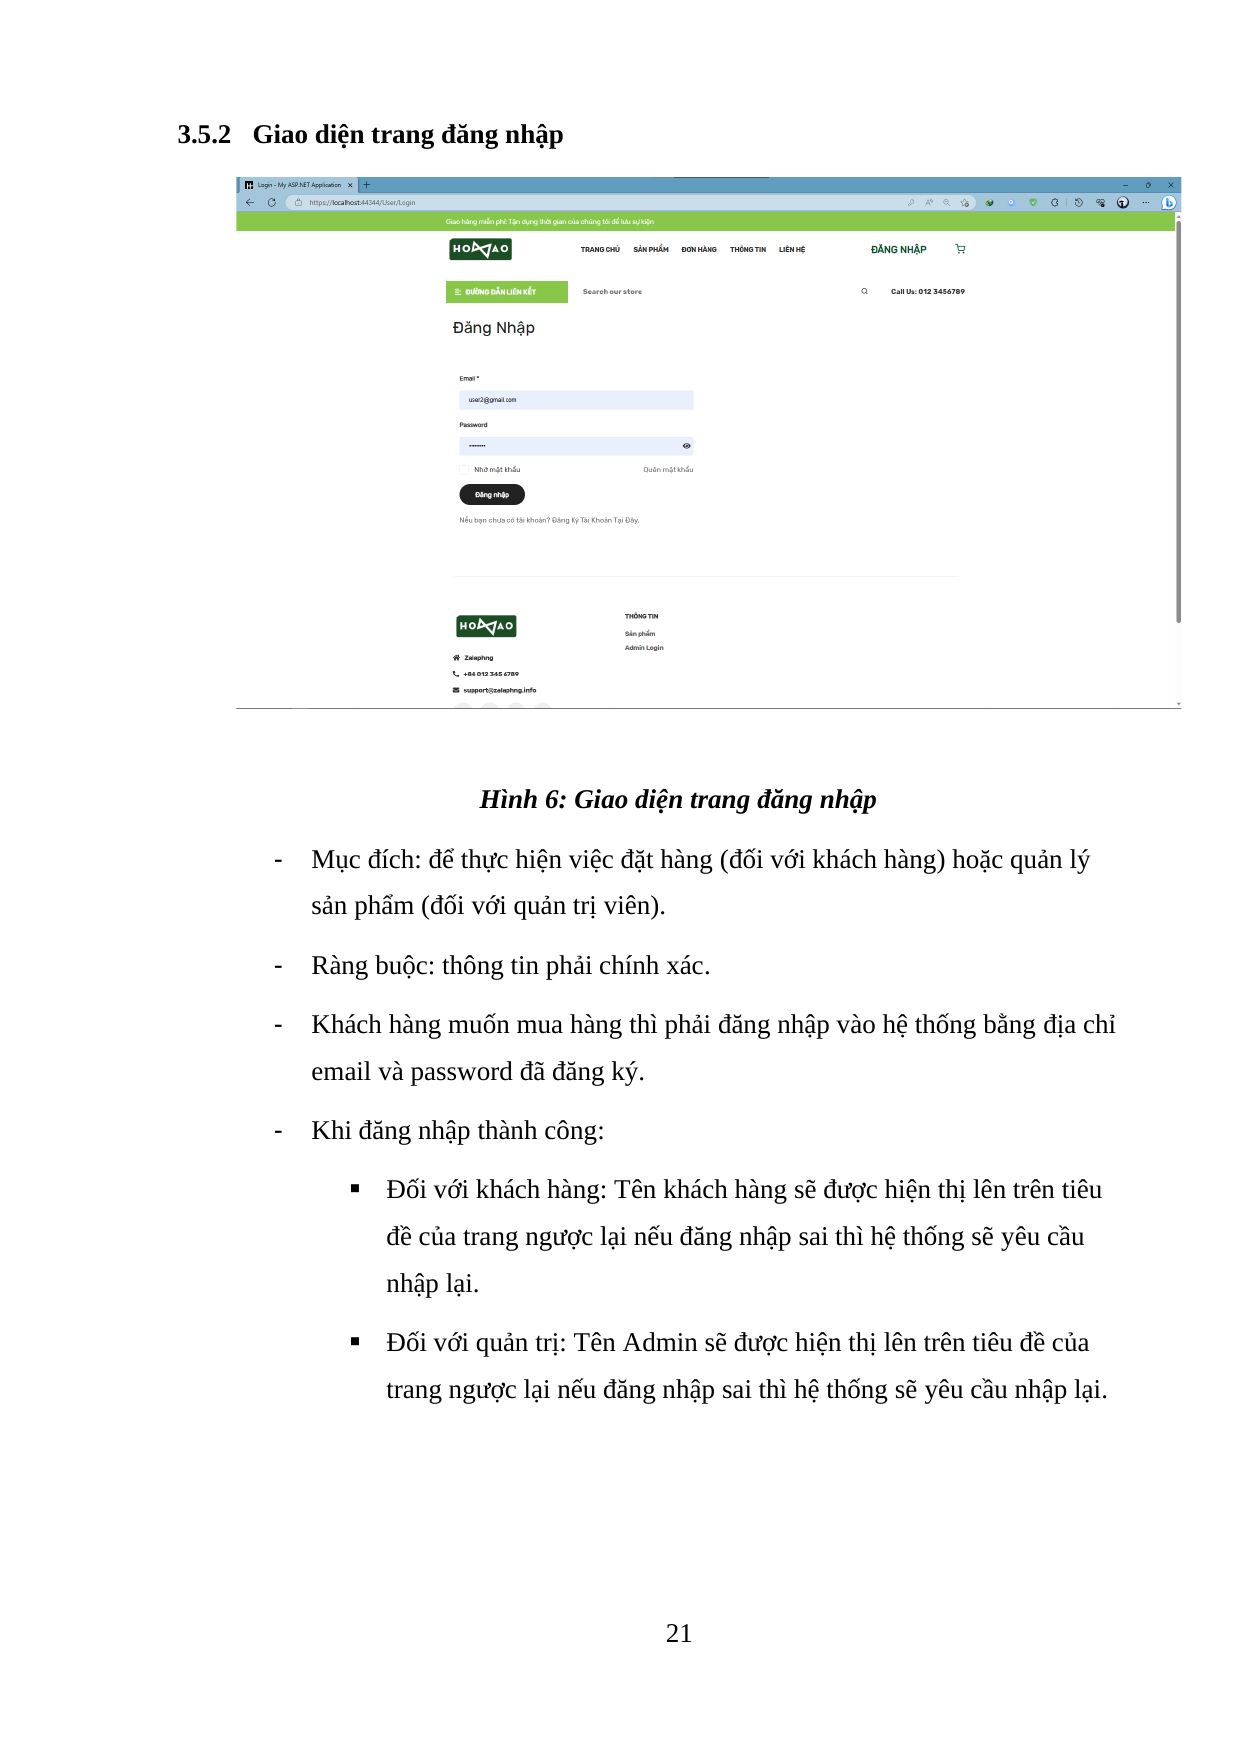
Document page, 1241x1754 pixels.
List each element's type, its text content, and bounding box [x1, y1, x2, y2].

text 3.5.2 Giao diện trang đăng nhập [177, 118, 1122, 149]
list Khi đăng nhập thành công: [274, 1114, 1122, 1145]
list Khách hàng muốn mua hàng thì phải đăng nhập vào hệ thống bằng địa chỉ email và password đã đăng ký. [274, 1008, 1122, 1086]
list Mục đích: để thực hiện việc đặt hàng (đối với khách hàng) hoặc quản lý sản phẩm (đối với quản trị viên). [274, 843, 1122, 921]
list Đối với quản trị: Tên Admin sẽ được hiện thị lên trên tiêu đề của trang ngược lại nếu đăng nhập sai thì hệ thống sẽ yêu cầu nhập lại. [349, 1326, 1122, 1404]
list Đối với khách hàng: Tên khách hàng sẽ được hiện thị lên trên tiêu đề của trang ngược lại nếu đăng nhập sai thì hệ thống sẽ yêu cầu nhập lại. [349, 1173, 1122, 1298]
picture [236, 177, 1182, 709]
list Ràng buộc: thông tin phải chính xác. [274, 949, 1122, 980]
subtitle Hình 6: Giao diện trang đăng nhập [177, 783, 1122, 815]
